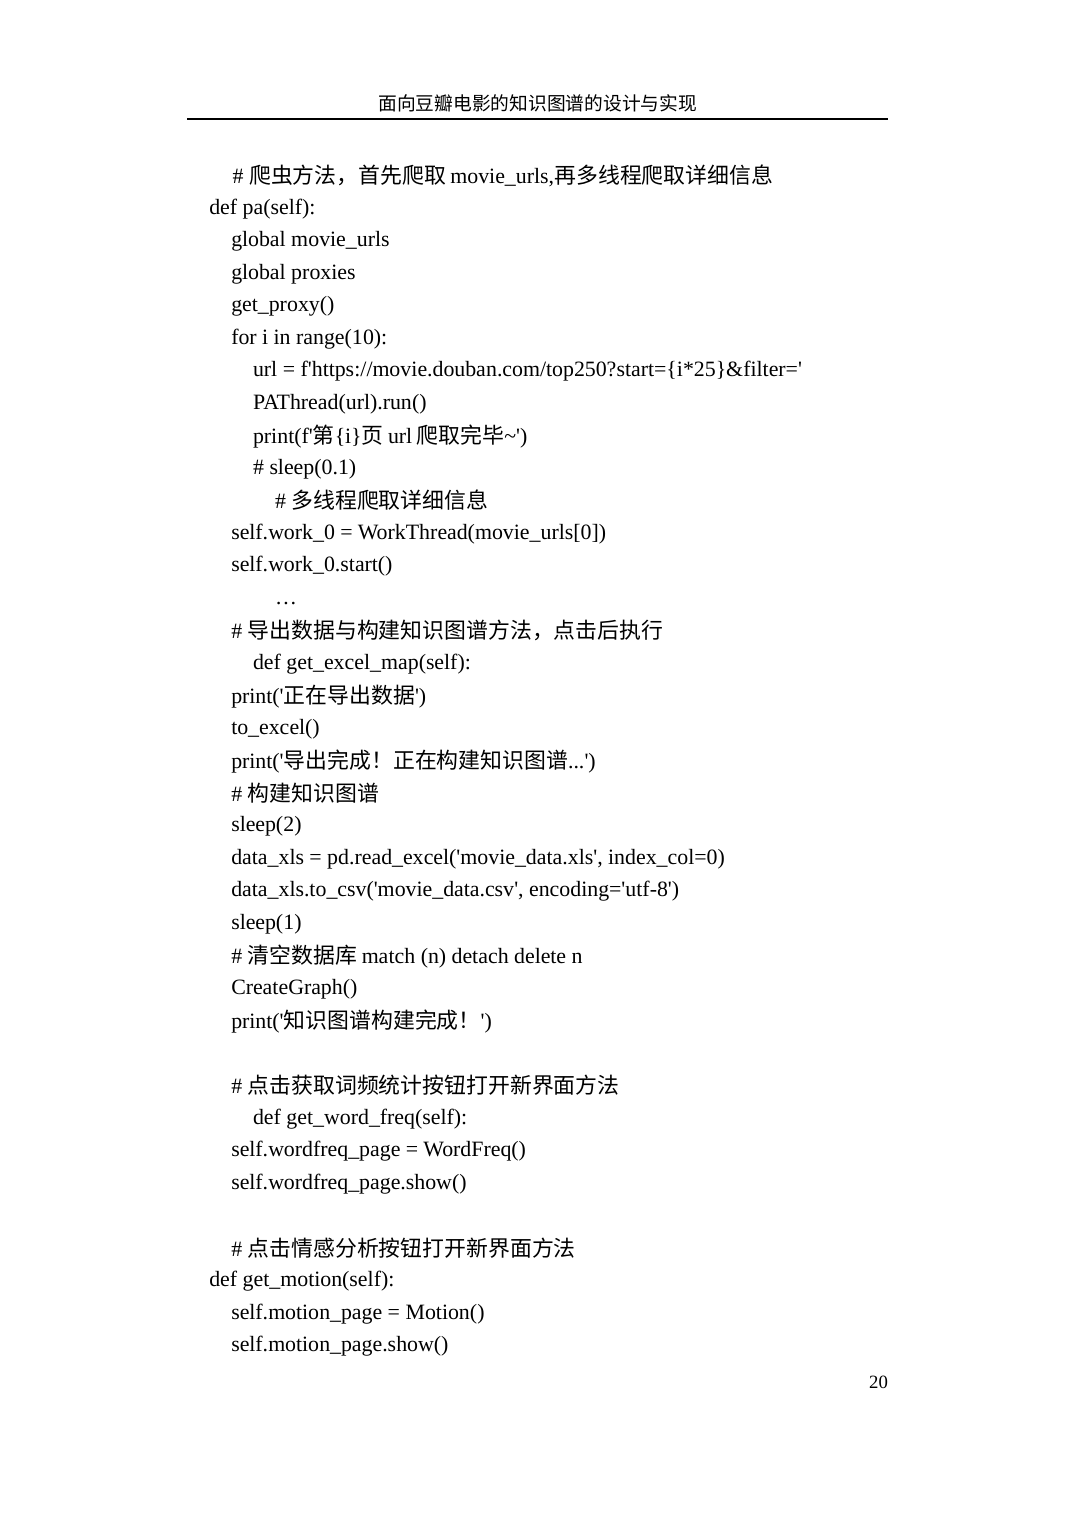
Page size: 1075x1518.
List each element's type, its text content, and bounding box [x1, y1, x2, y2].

text # 导出数据与构建知识图谱方法，点击后执行 [187, 613, 888, 645]
text def get_excel_map(self): [187, 645, 888, 678]
text CreateGraph() [187, 970, 888, 1003]
text PAThread(url).run() [187, 385, 888, 418]
text # 清空数据库 match (n) detach delete n [187, 938, 888, 970]
text # 多线程爬取详细信息 [187, 483, 888, 515]
text self.wordfreq_page = WordFreq() [187, 1133, 888, 1165]
text self.motion_page = Motion() [187, 1295, 888, 1328]
text # 构建知识图谱 [187, 775, 888, 808]
text sleep(1) [187, 905, 888, 938]
text data_xls = pd.read_excel('movie_data.xls', index_col=0) [187, 840, 888, 873]
text print(f'第{i}页url爬取完毕~') [187, 418, 888, 450]
text … [187, 580, 888, 613]
text self.motion_page.show() [187, 1328, 888, 1360]
text print('导出完成！正在构建知识图谱...') [187, 743, 888, 775]
text # sleep(0.1) [187, 450, 888, 483]
text self.work_0.start() [187, 548, 888, 580]
text def pa(self): [187, 190, 888, 223]
text # 点击情感分析按钮打开新界面方法 [187, 1230, 888, 1263]
text to_excel() [187, 710, 888, 743]
text # 爬虫方法，首先爬取movie_urls,再多线程爬取详细信息 [187, 158, 888, 190]
text self.work_0 = WorkThread(movie_urls[0]) [187, 515, 888, 548]
text global proxies [187, 255, 888, 288]
text self.wordfreq_page.show() [187, 1165, 888, 1198]
text get_proxy() [187, 288, 888, 320]
text # 点击获取词频统计按钮打开新界面方法 [187, 1068, 888, 1100]
text global movie_urls [187, 223, 888, 255]
text print('知识图谱构建完成！') [187, 1003, 888, 1035]
text url = f'https://movie.douban.com/top250?start={i*25}&filter=' [187, 353, 888, 385]
text def get_motion(self): [187, 1263, 888, 1295]
text def get_word_freq(self): [187, 1100, 888, 1133]
text for i in range(10): [187, 320, 888, 353]
text sleep(2) [187, 808, 888, 840]
text print('正在导出数据') [187, 678, 888, 710]
text data_xls.to_csv('movie_data.csv', encoding='utf-8') [187, 873, 888, 905]
